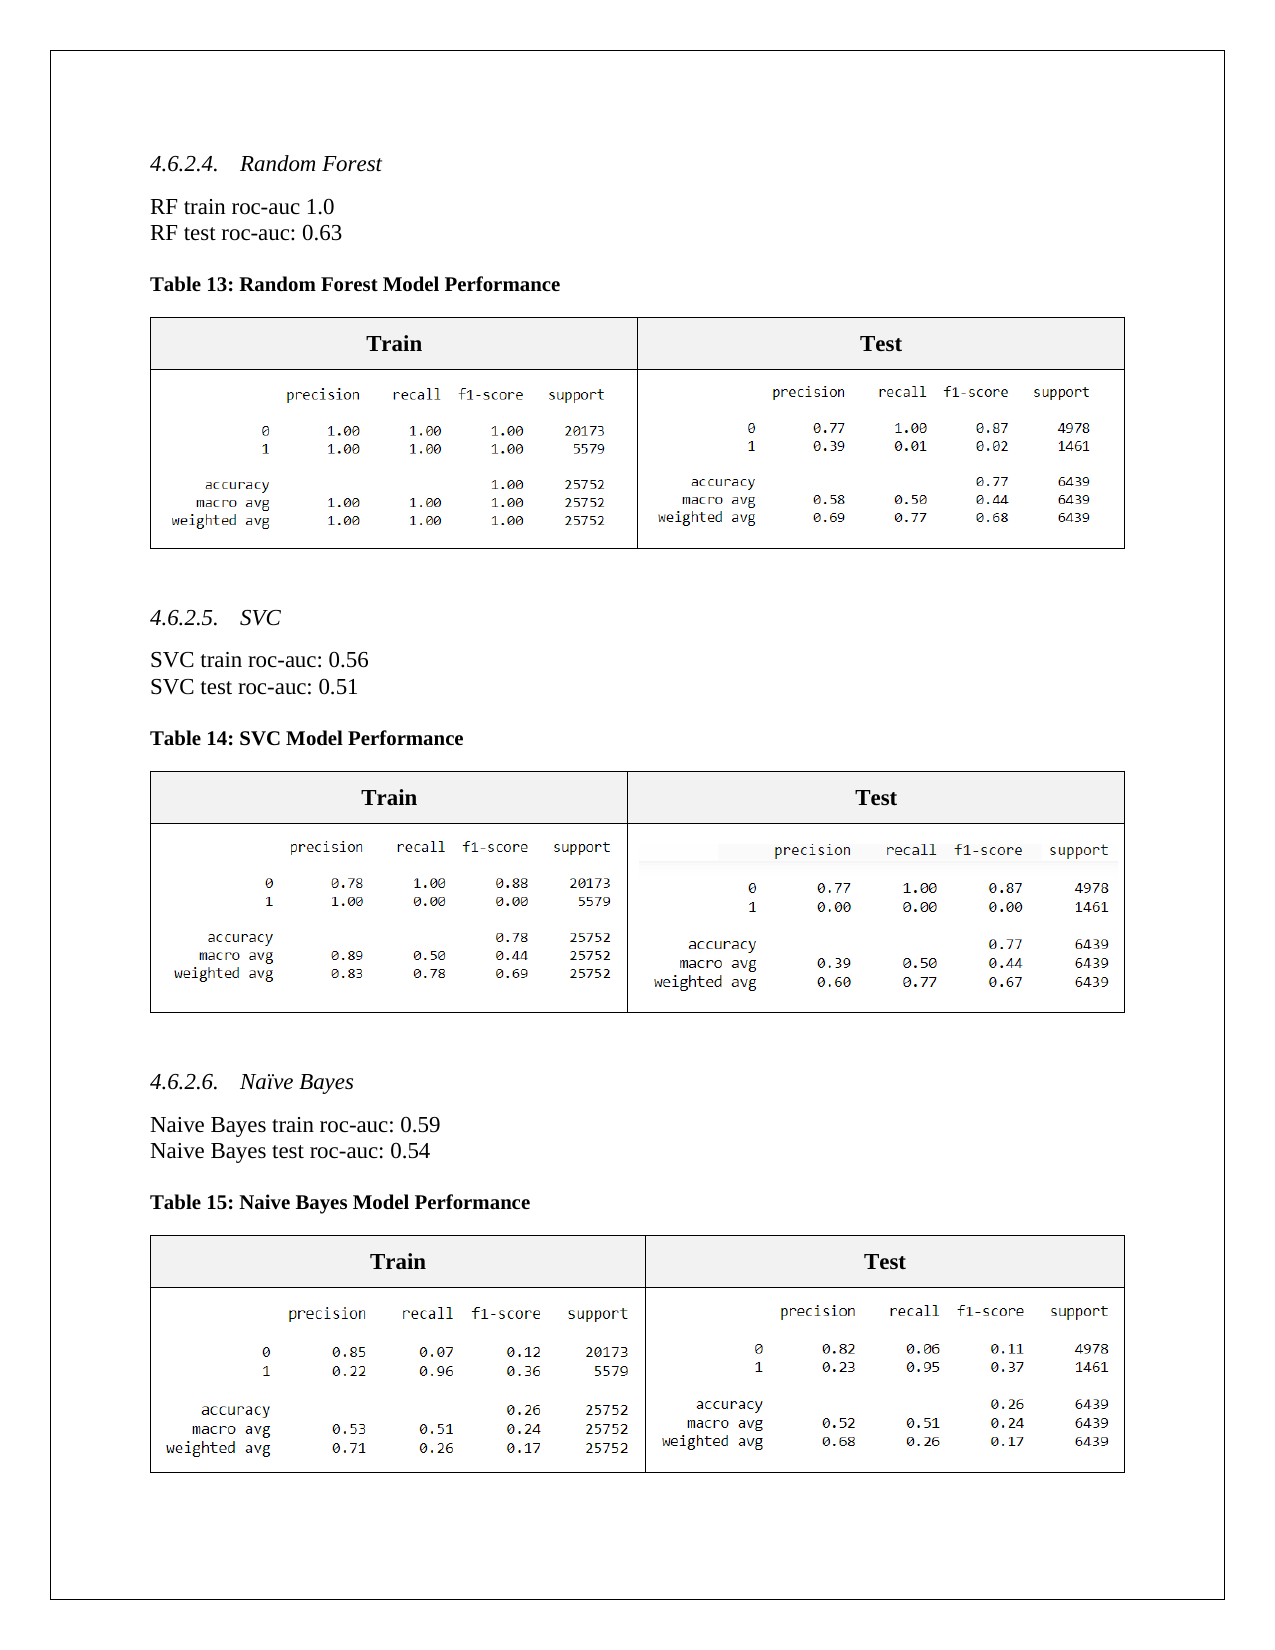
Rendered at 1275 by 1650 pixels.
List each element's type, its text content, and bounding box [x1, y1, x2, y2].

text SVC train roc-auc: 0.56 [150, 647, 1125, 673]
subtitle SVC [150, 604, 1125, 630]
table_header Train [151, 772, 627, 823]
picture [656, 1300, 1116, 1460]
text RF train roc-auc 1.0 [150, 193, 1125, 219]
text SVC test roc-auc: 0.51 [150, 673, 1125, 699]
subtitle Naïve Bayes [150, 1068, 1125, 1094]
picture [161, 382, 614, 535]
text Naive Bayes test roc-auc: 0.54 [150, 1137, 1125, 1164]
subtitle Random Forest [150, 150, 1125, 176]
table_cell [628, 824, 1124, 1012]
picture [639, 836, 1119, 1000]
table_header Test [628, 772, 1124, 823]
table_cell [151, 1288, 645, 1472]
table_header Test [638, 318, 1124, 369]
table_cell [646, 1288, 1124, 1472]
table_header Train [151, 318, 637, 369]
table_cell [151, 824, 627, 1012]
table_header Train [151, 1236, 645, 1287]
table_header Test [646, 1236, 1124, 1287]
picture [648, 382, 1099, 532]
text Naive Bayes train roc-auc: 0.59 [150, 1111, 1125, 1137]
text RF test roc-auc: 0.63 [150, 219, 1125, 245]
picture [161, 1300, 637, 1460]
table_cell [638, 370, 1124, 548]
table_cell [151, 370, 637, 548]
picture [161, 836, 622, 989]
